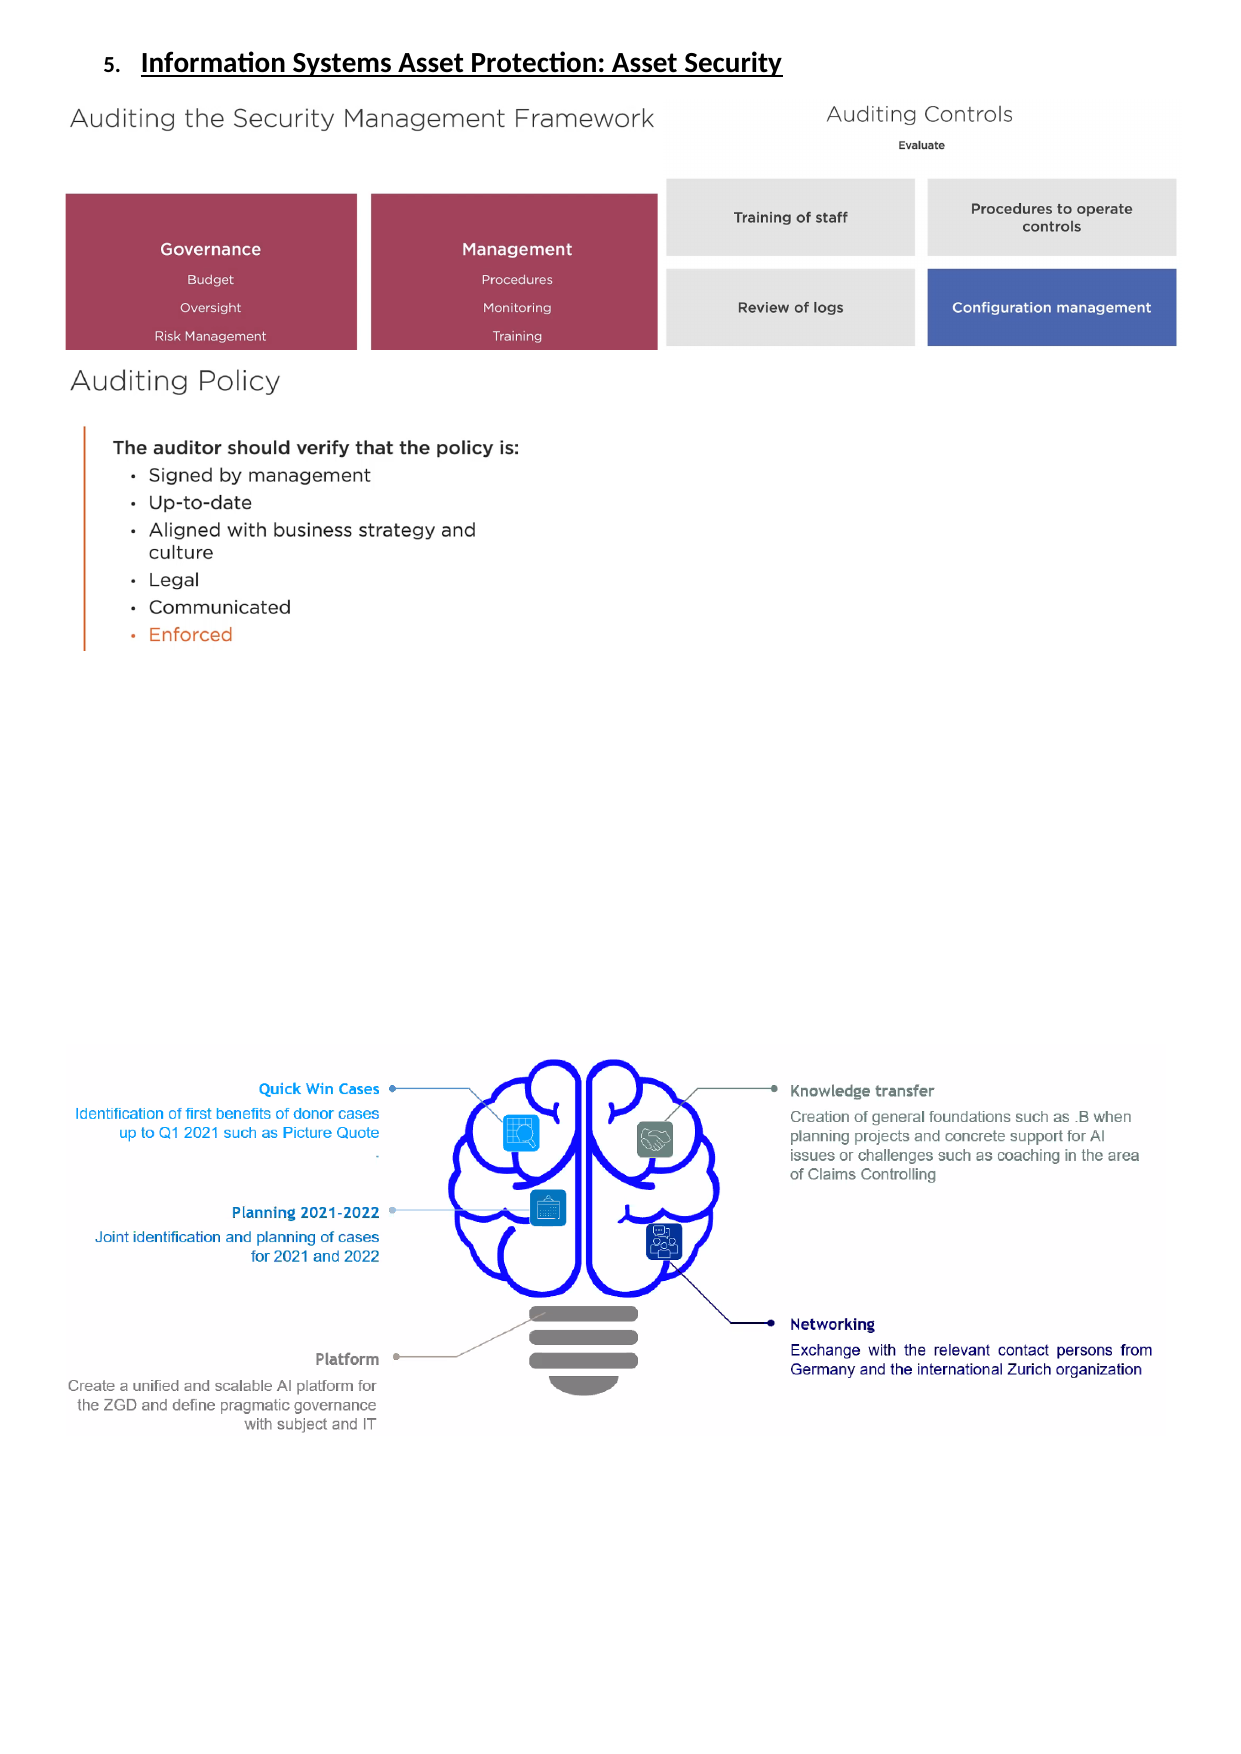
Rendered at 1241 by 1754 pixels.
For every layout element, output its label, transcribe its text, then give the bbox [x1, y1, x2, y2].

picture [663, 99, 1183, 350]
picture [65, 1044, 1167, 1436]
picture [65, 103, 658, 350]
picture [65, 368, 524, 651]
list Information Systems Asset Protection: Asset Security [103, 44, 1240, 80]
